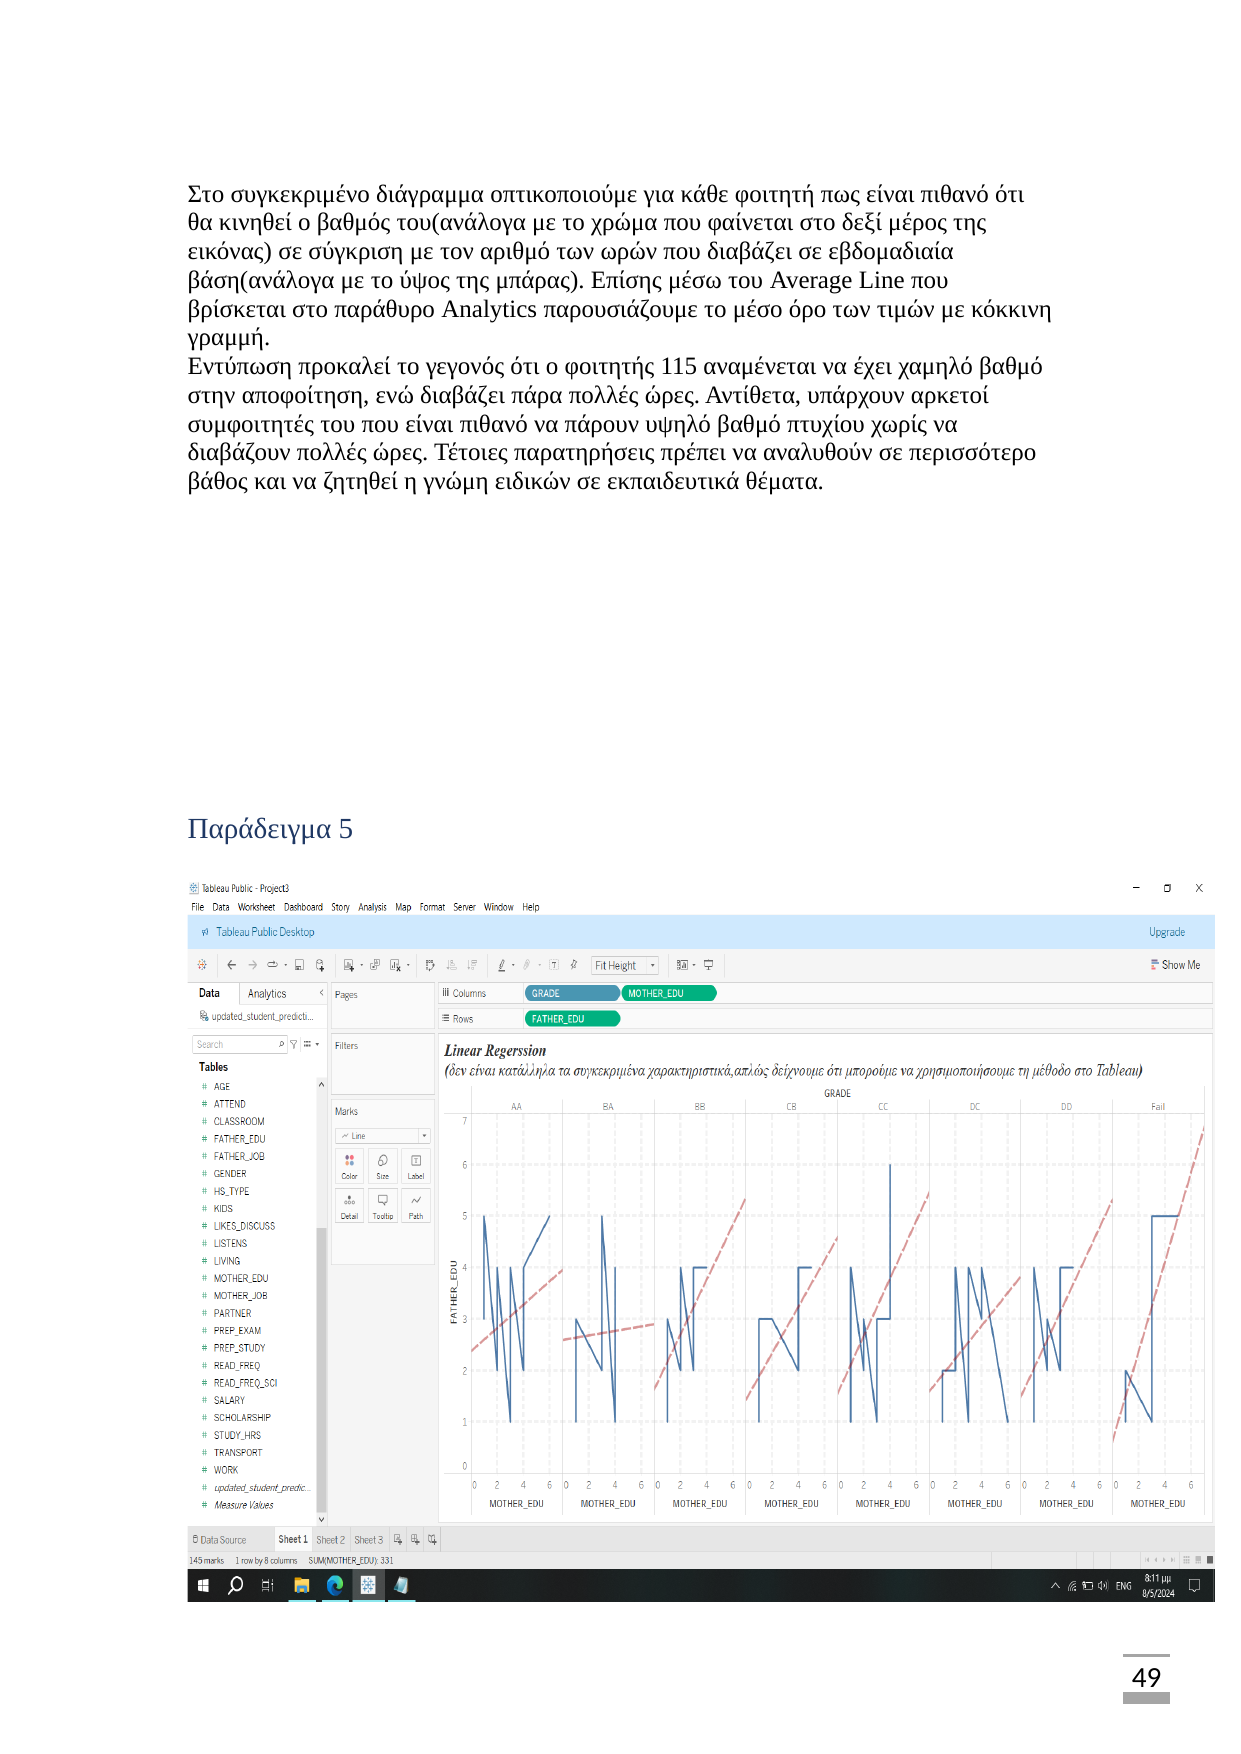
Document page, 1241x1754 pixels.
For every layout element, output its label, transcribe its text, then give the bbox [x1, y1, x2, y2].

text Στο συγκεκριμένο διάγραμμα οπτικοποιούμε για κάθε φοιτητή πως είναι πιθανό ότι θα κινηθεί ο βαθμός του(ανάλογα με το χρώμα που φαίνεται στο δεξί μέρος της εικόνας) σε σύγκριση με τον αριθμό των ωρών που διαβάζει σε εβδομαδιαία βάση(ανάλογα με το ύψος της μπάρας). Επίσης μέσω του Average Line που βρίσκεται στο παράθυρο Analytics παρουσιάζουμε το μέσο όρο των τιμών με κόκκινη γραμμή. [187, 179, 1053, 351]
text Παράδειγμα 5 [187, 811, 1053, 845]
text Εντύπωση προκαλεί το γεγονός ότι ο φοιτητής 115 αναμένεται να έχει χαμηλό βαθμό στην αποφοίτηση, ενώ διαβάζει πάρα πολλές ώρες. Αντίθετα, υπάρχουν αρκετοί συμφοιτητές του που είναι πιθανό να πάρουν υψηλό βαθμό πτυχίου χωρίς να διαβάζουν πολλές ώρες. Τέτοιες παρατηρήσεις πρέπει να αναλυθούν σε περισσότερο βάθος και να ζητηθεί η γνώμη ειδικών σε εκπαιδευτικά θέματα. [187, 351, 1053, 495]
picture [187, 878, 1215, 1602]
